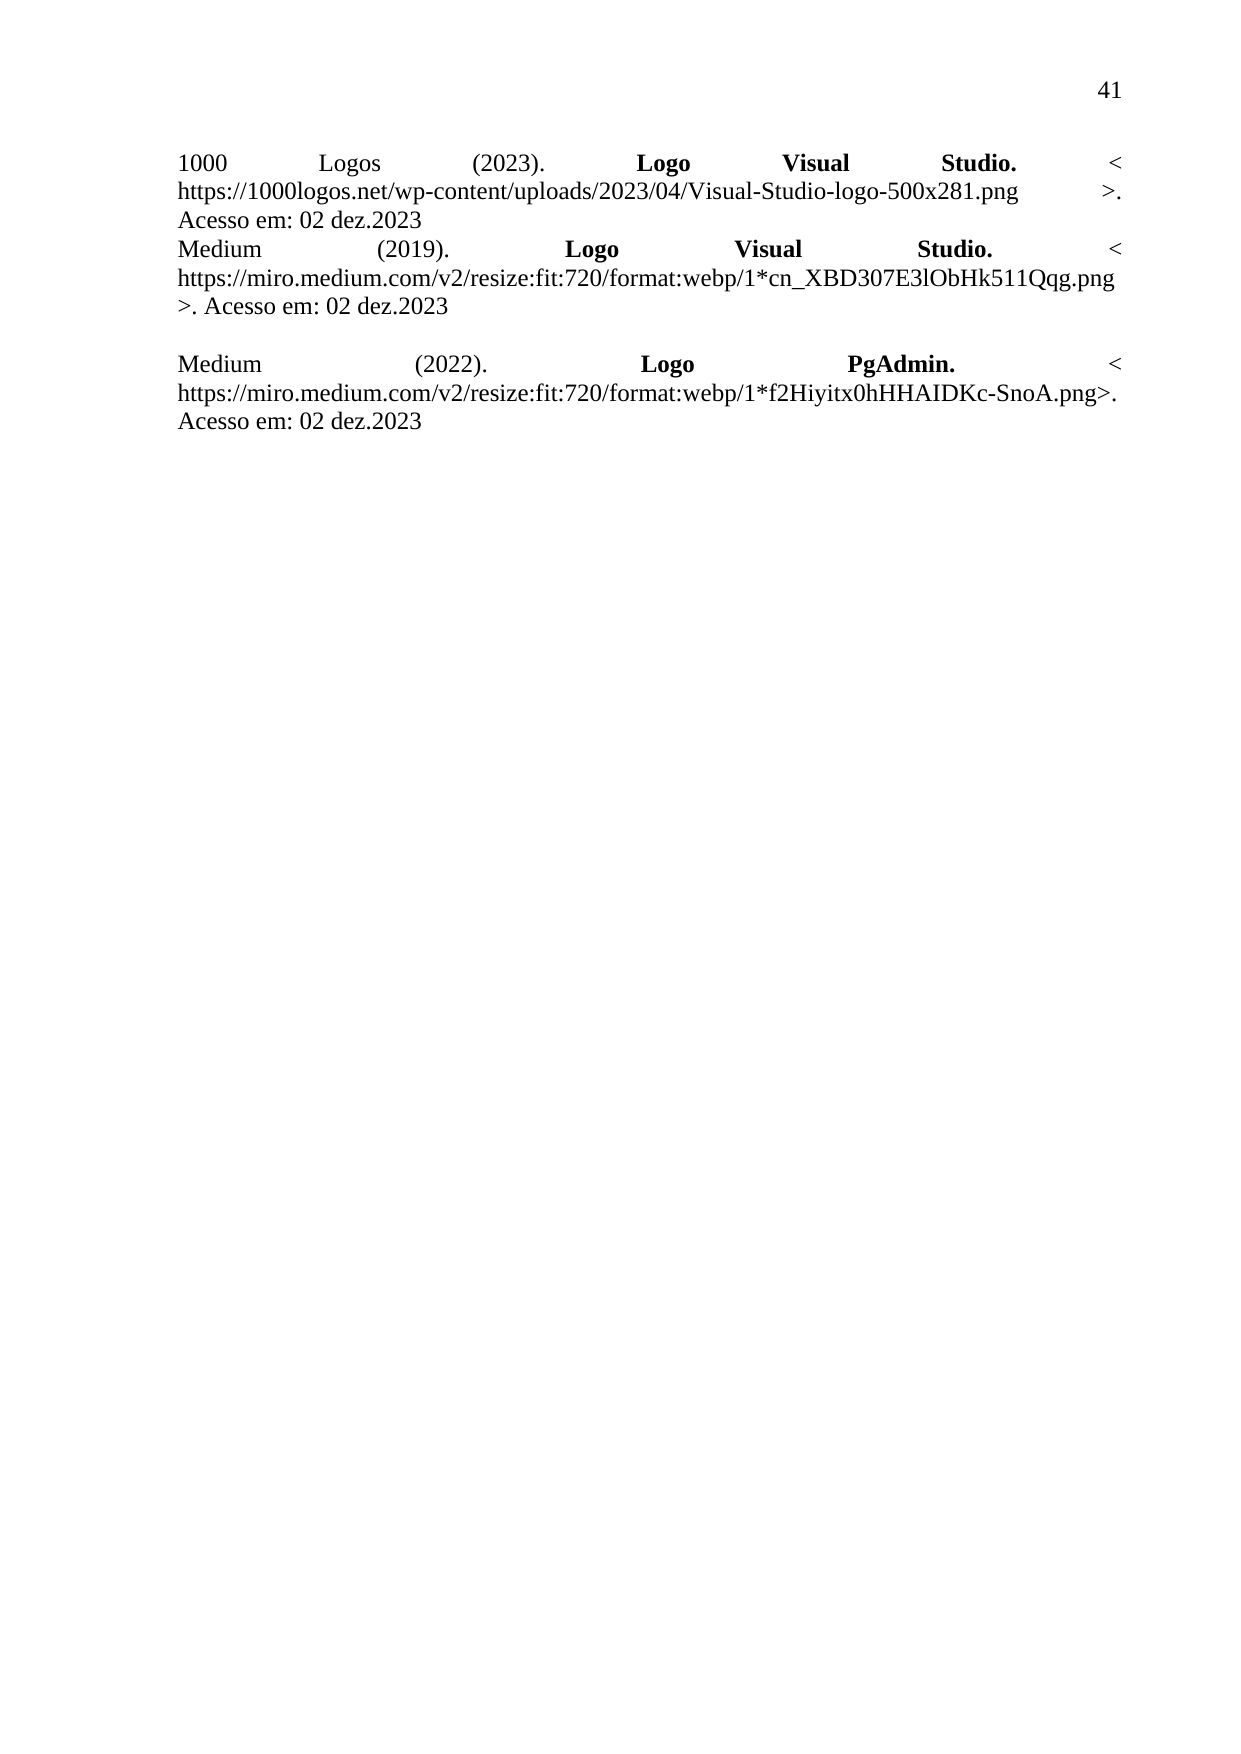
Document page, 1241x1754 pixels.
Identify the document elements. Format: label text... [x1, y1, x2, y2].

text 1000 Logos (2023). Logo Visual Studio. < https://1000logos.net/wp-content/uploads/2023/04/Visual-Studio-logo-500x281.png >. Acesso em: 02 dez.2023 [177, 148, 1122, 234]
text Medium (2022). Logo PgAdmin. < https://miro.medium.com/v2/resize:fit:720/format:webp/1*f2Hiyitx0hHHAIDKc-SnoA.png>. Acesso em: 02 dez.2023 [177, 349, 1122, 435]
text Medium (2019). Logo Visual Studio. < https://miro.medium.com/v2/resize:fit:720/format:webp/1*cn_XBD307E3lObHk511Qqg.png >. Acesso em: 02 dez.2023 [177, 234, 1122, 320]
